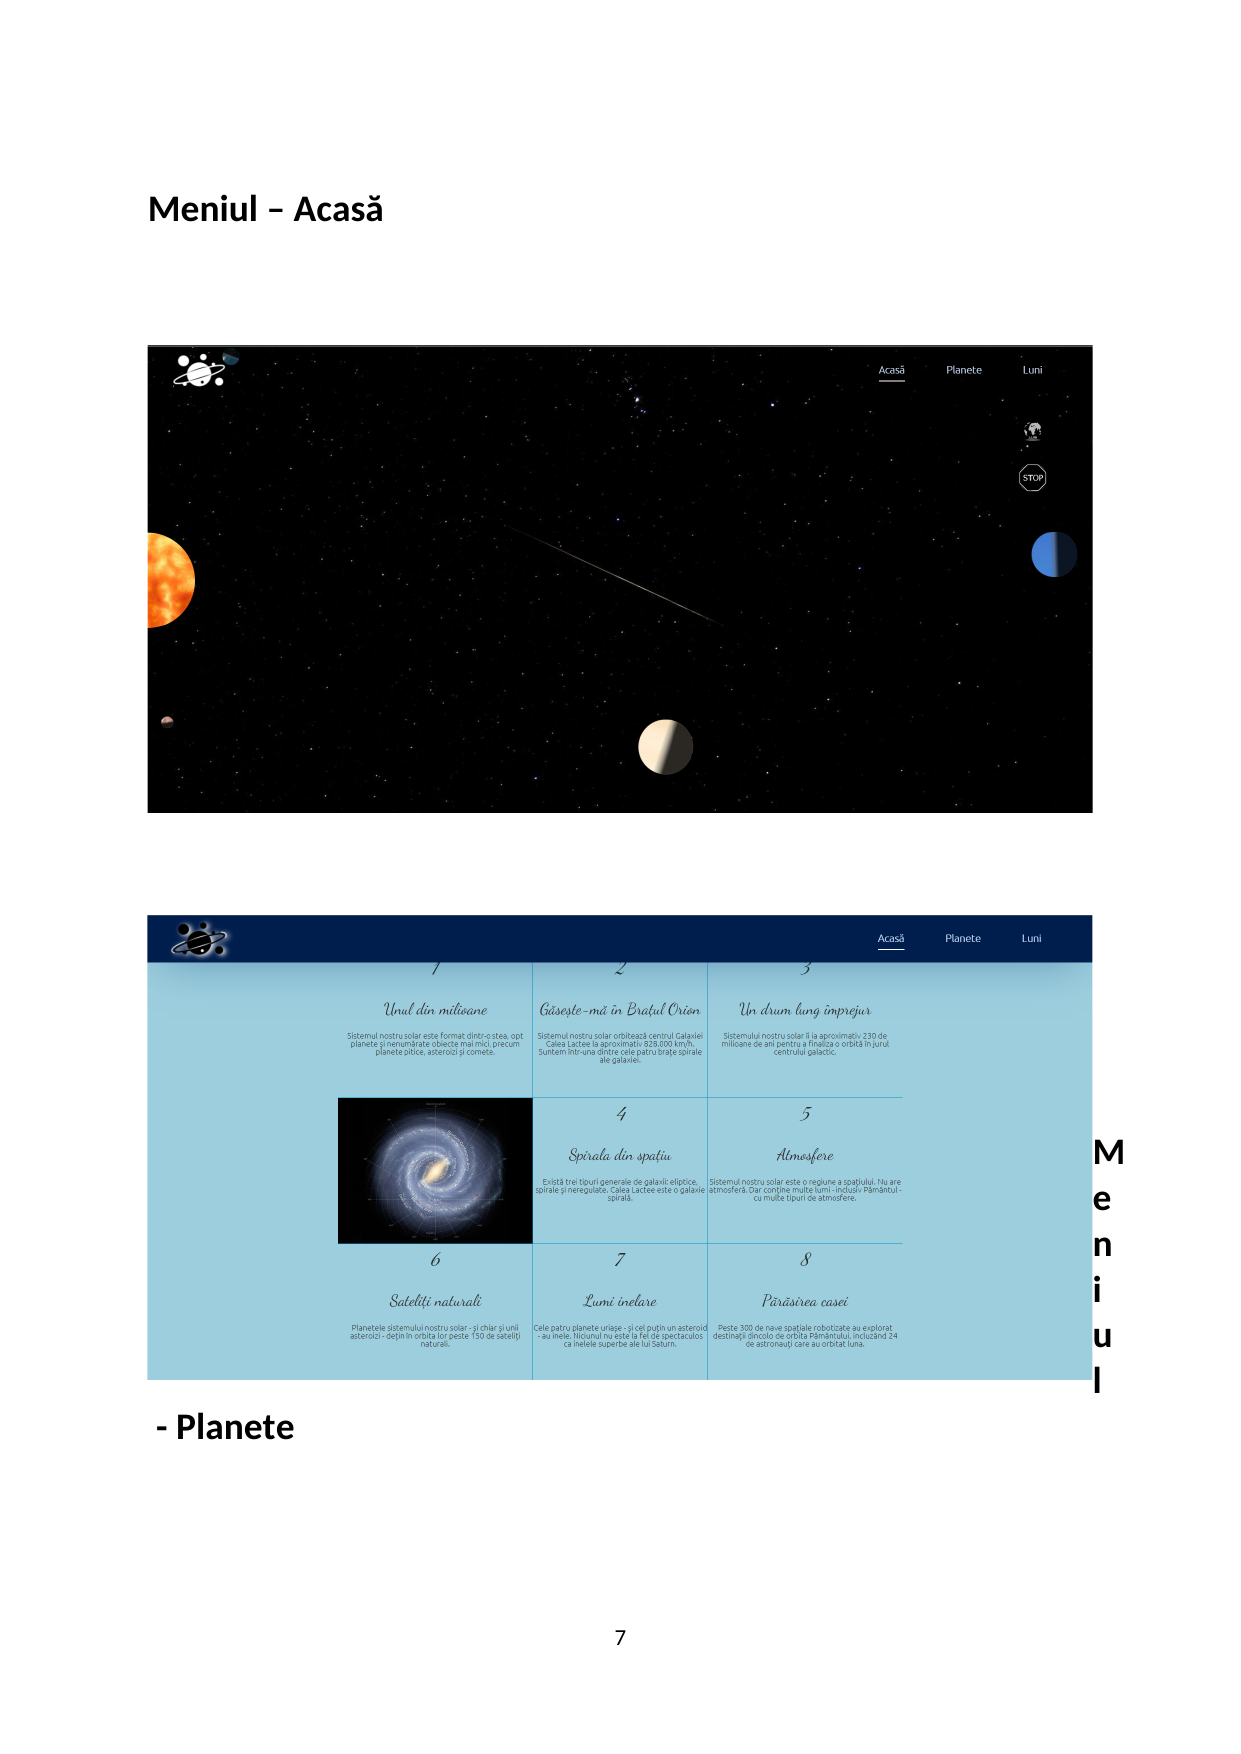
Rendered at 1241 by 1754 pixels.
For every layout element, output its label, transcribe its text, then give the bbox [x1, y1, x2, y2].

picture [147, 345, 1093, 813]
subtitle Meniul - Planete [148, 1380, 1093, 1449]
picture [147, 915, 1093, 1380]
subtitle Meniul – Acasă [148, 185, 1093, 231]
